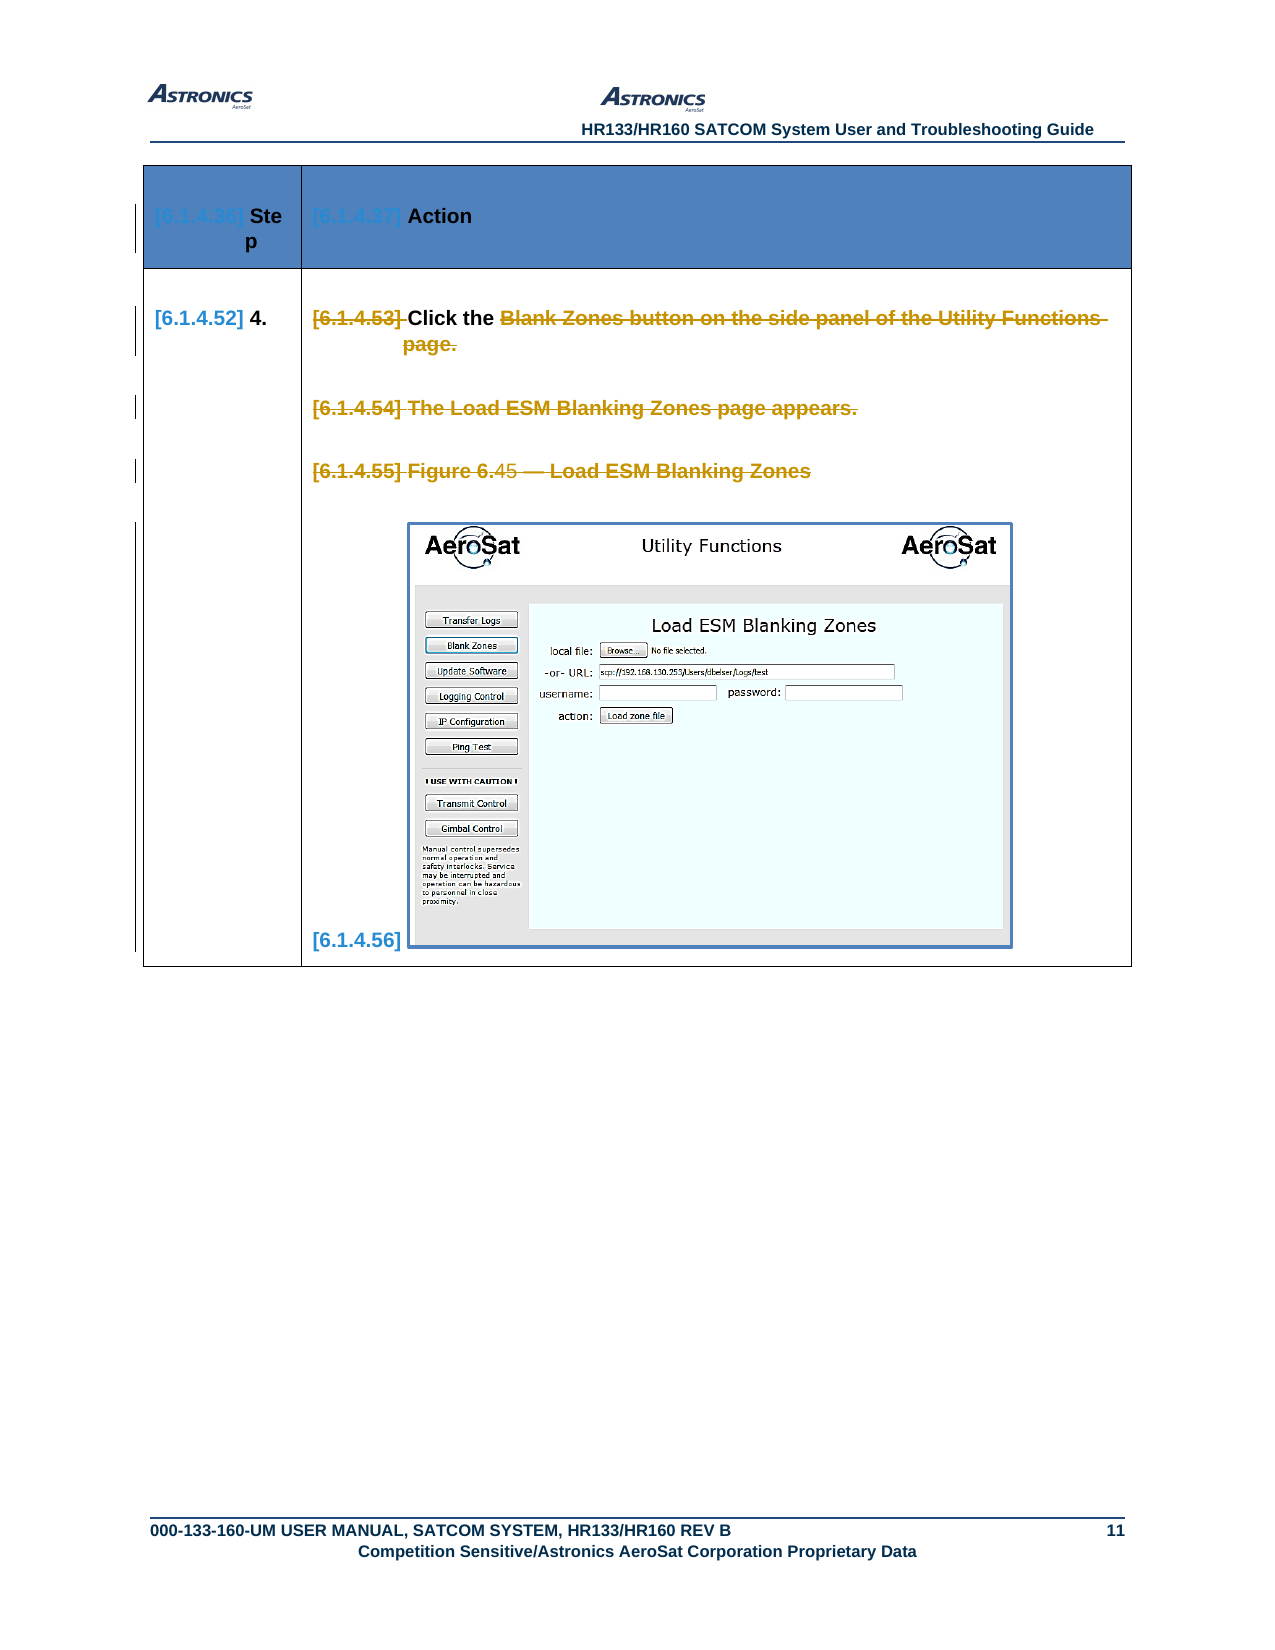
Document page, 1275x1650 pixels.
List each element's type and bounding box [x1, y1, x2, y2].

table_header [144, 166, 301, 268]
picture [147, 84, 253, 110]
picture [410, 525, 1010, 945]
table_cell [144, 269, 301, 966]
table_header [302, 166, 1131, 268]
picture [600, 87, 705, 113]
table_cell [302, 269, 1131, 966]
